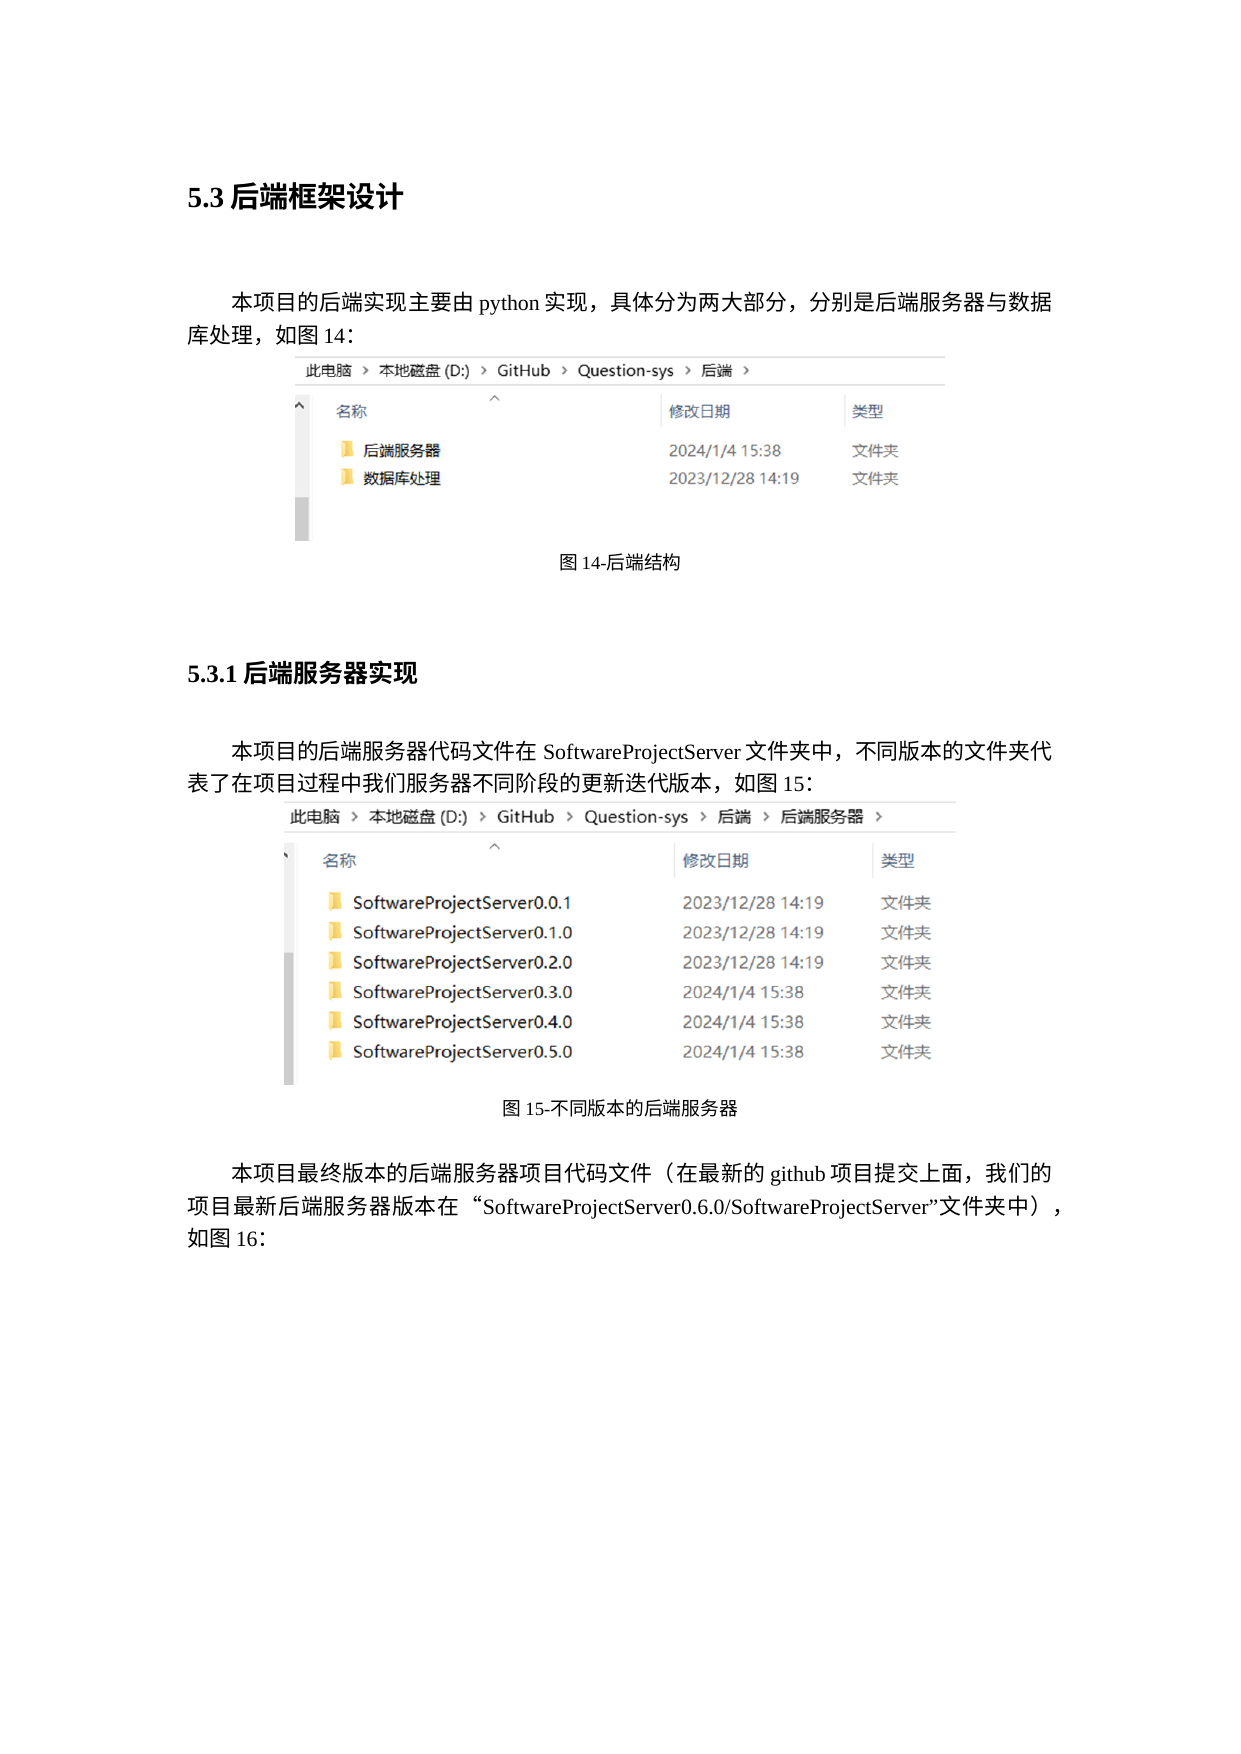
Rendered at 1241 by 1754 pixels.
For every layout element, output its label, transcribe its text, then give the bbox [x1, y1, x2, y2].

picture [284, 798, 957, 1085]
text 本项目的后端服务器代码文件在SoftwareProjectServer文件夹中，不同版本的文件夹代表了在项目过程中我们服务器不同阶段的更新迭代版本，如图15： [187, 733, 1053, 798]
text 本项目的后端实现主要由python实现，具体分为两大部分，分别是后端服务器与数据库处理，如图14： [187, 285, 1053, 350]
picture [295, 350, 945, 541]
text 本项目最终版本的后端服务器项目代码文件（在最新的github项目提交上面，我们的项目最新后端服务器版本在“SoftwareProjectServer0.6.0/SoftwareProjectServer”文件夹中），如图16： [187, 1156, 1053, 1253]
subtitle 5.3后端框架设计 [187, 162, 1053, 227]
text 图14-后端结构 [187, 545, 1053, 577]
text 图15-不同版本的后端服务器 [187, 1091, 1053, 1123]
text 5.3.1 后端服务器实现 [187, 639, 1053, 704]
